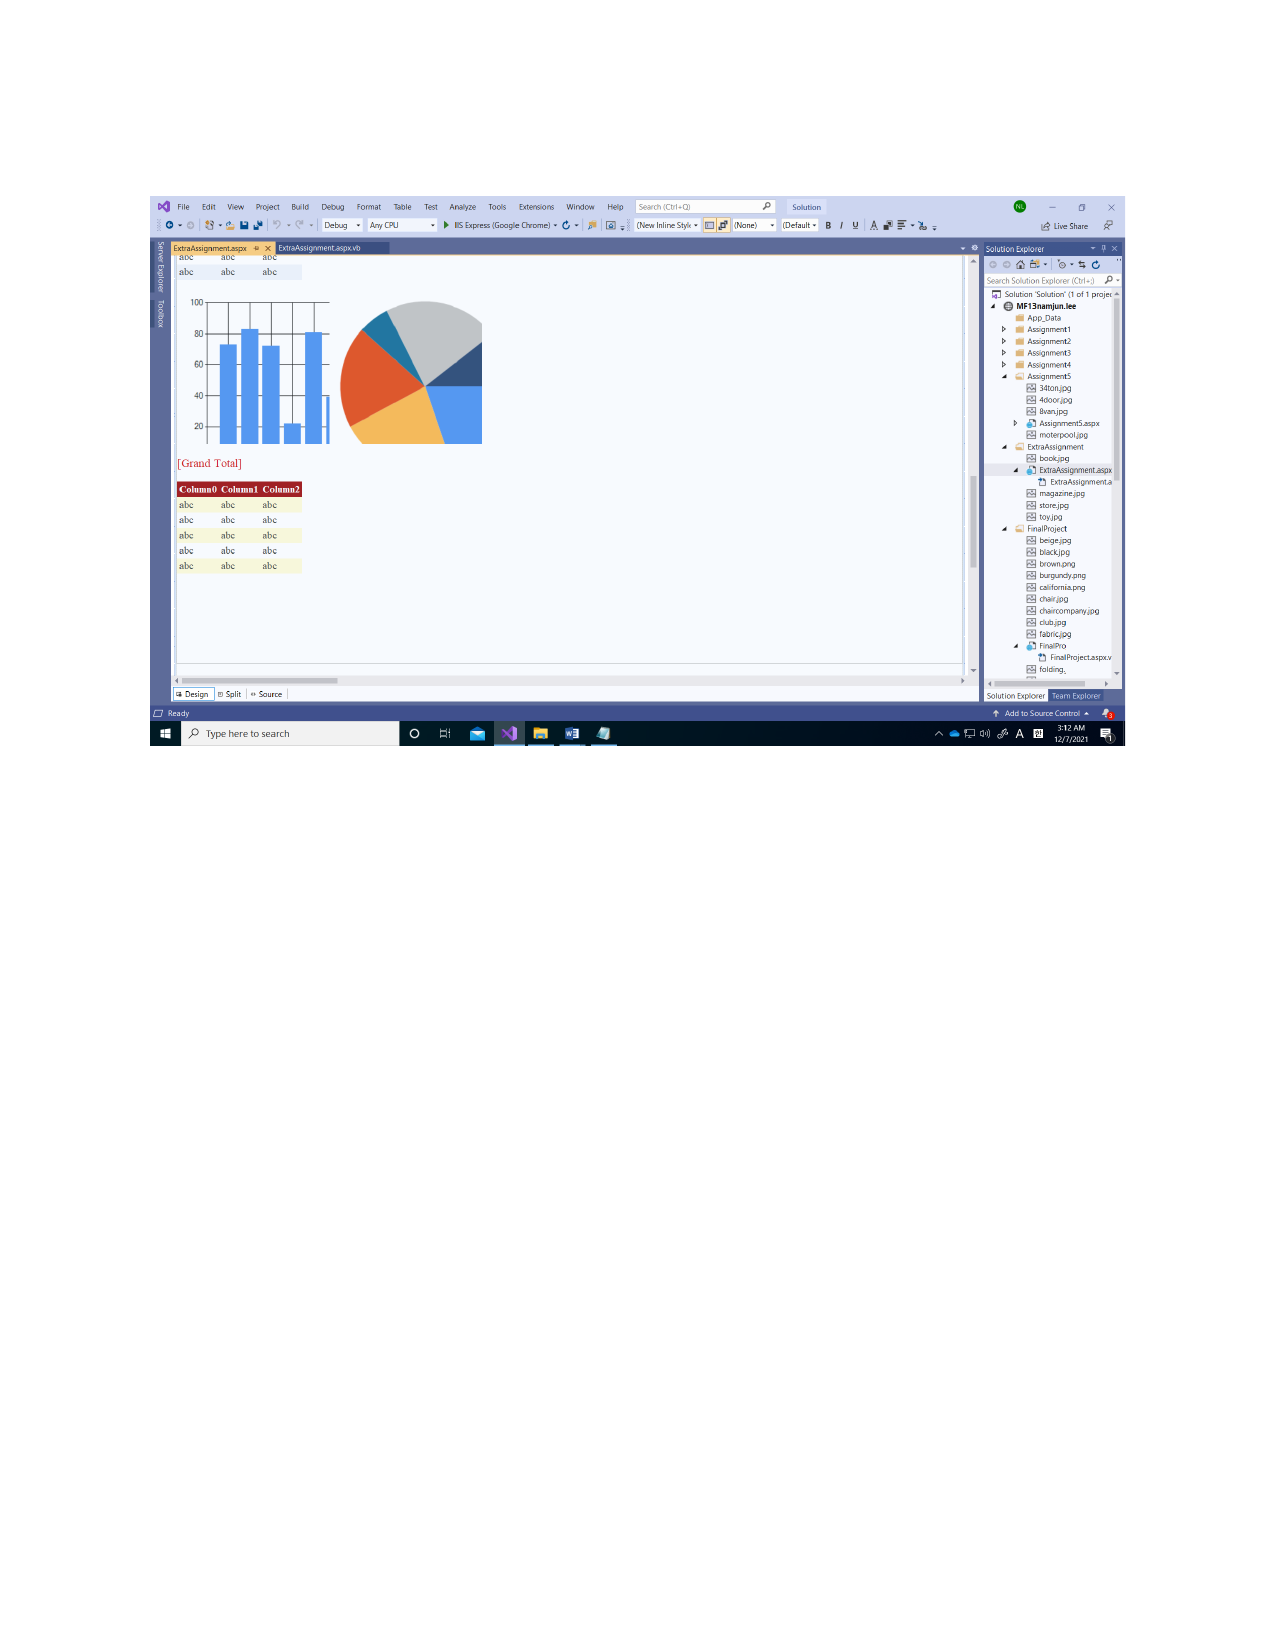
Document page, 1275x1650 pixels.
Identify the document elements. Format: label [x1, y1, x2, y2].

picture [150, 196, 1125, 746]
